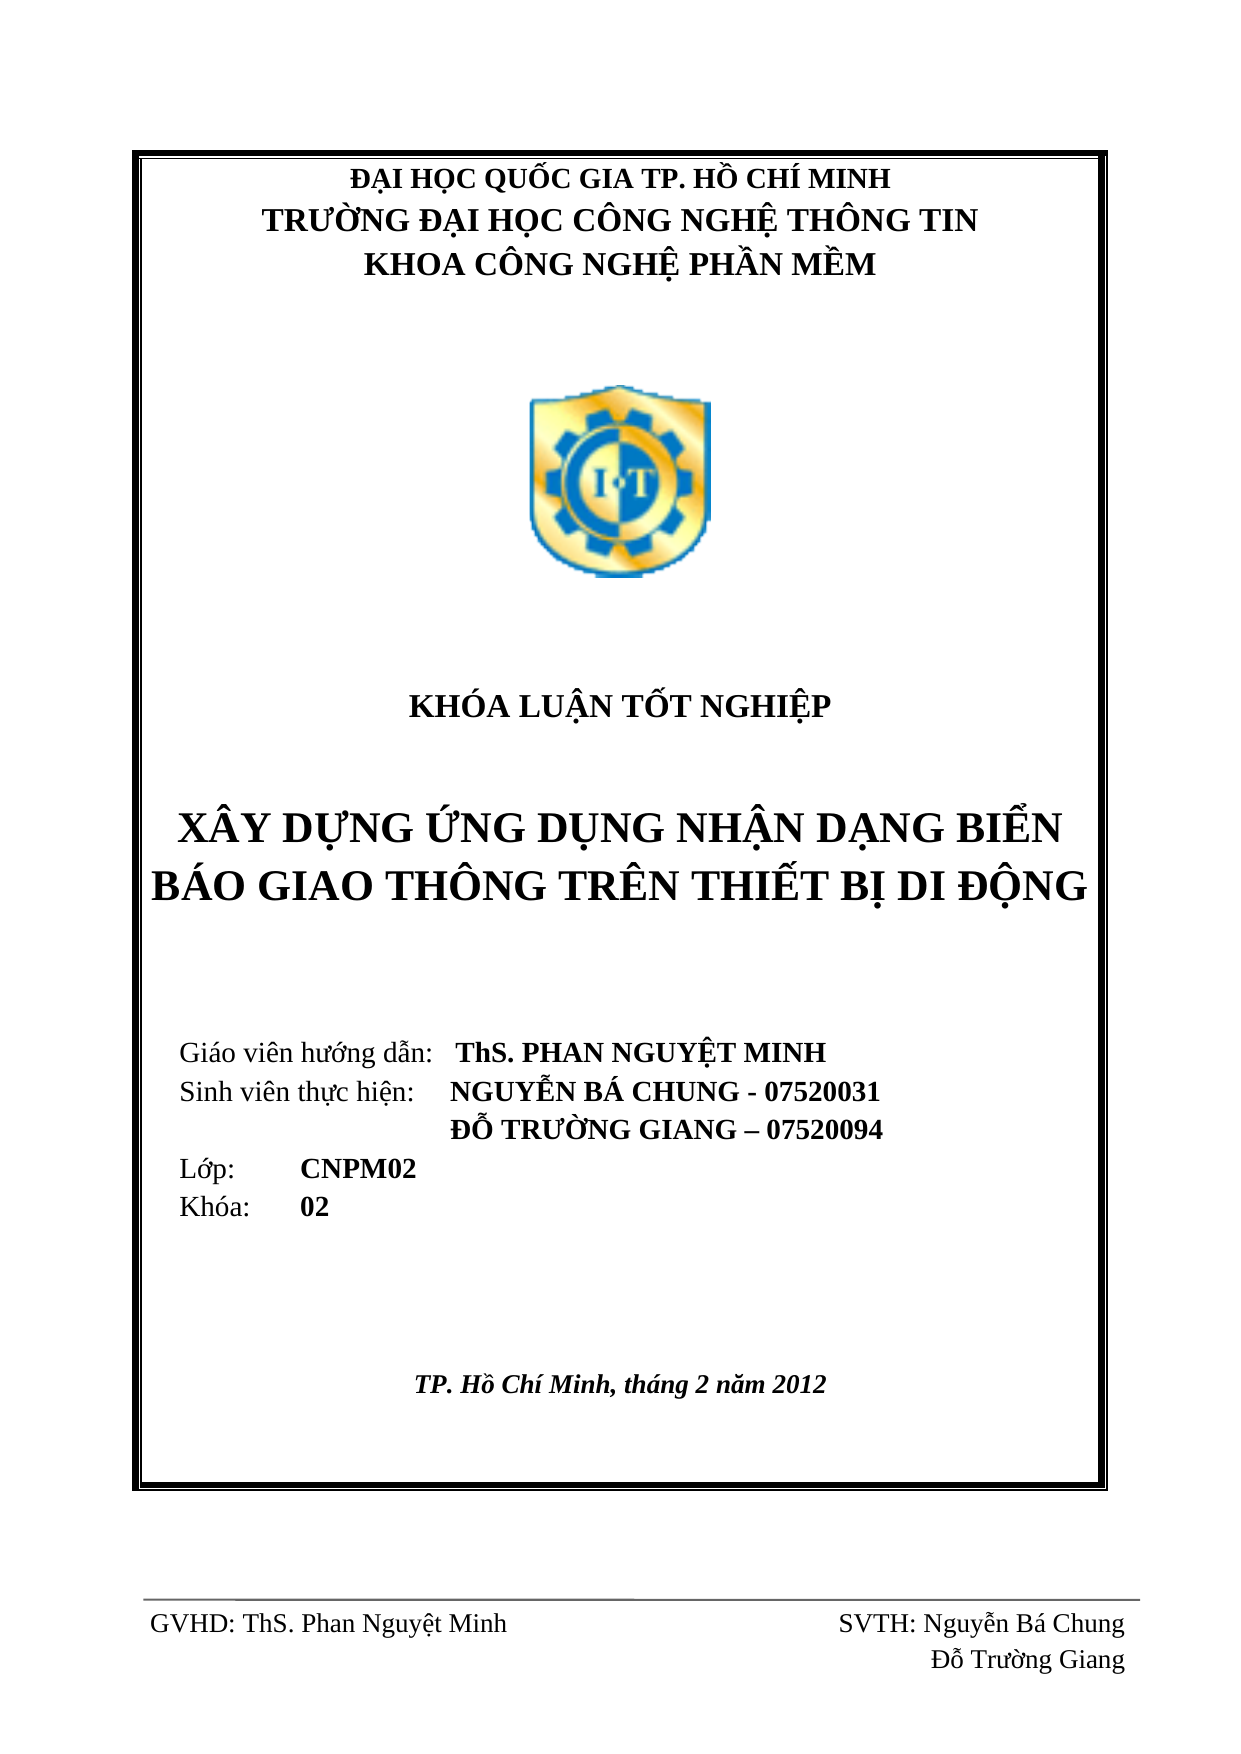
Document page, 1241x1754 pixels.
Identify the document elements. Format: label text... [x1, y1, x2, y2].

list ĐỖ TRƯỜNG GIANG – 07520094 [142, 1101, 1098, 1139]
list KHOA CÔNG NGHỆ PHẦN MỀM [142, 233, 1098, 282]
list Lớp: CNPM02 [142, 1139, 1098, 1178]
list Sinh viên thực hiện: NGUYỄN BÁ CHUNG - 07520031 [142, 1062, 1098, 1101]
list Khóa: 02 [142, 1178, 1098, 1223]
list Giáo viên hướng dẫn: ThS. PHAN NGUYỆT MINH [142, 1024, 1098, 1062]
list TP. Hồ Chí Minh, tháng 2 năm 2012 [142, 1357, 1098, 1399]
list Xây DỰNG ỨNG DỤNG NHẬN DẠNG BIỂN BÁO GIAO THÔNG TRÊN THIẾT BỊ DI ĐỘNG [142, 790, 1098, 909]
list KHÓA LUẬN TỐT NGHIỆP [142, 675, 1098, 725]
list ĐẠI HỌC QUỐC GIA TP. HỒ CHÍ MINH [142, 159, 1098, 188]
picture [529, 385, 711, 578]
list TRƯỜNG ĐẠI HỌC CÔNG NGHỆ THÔNG TIN [142, 188, 1098, 233]
